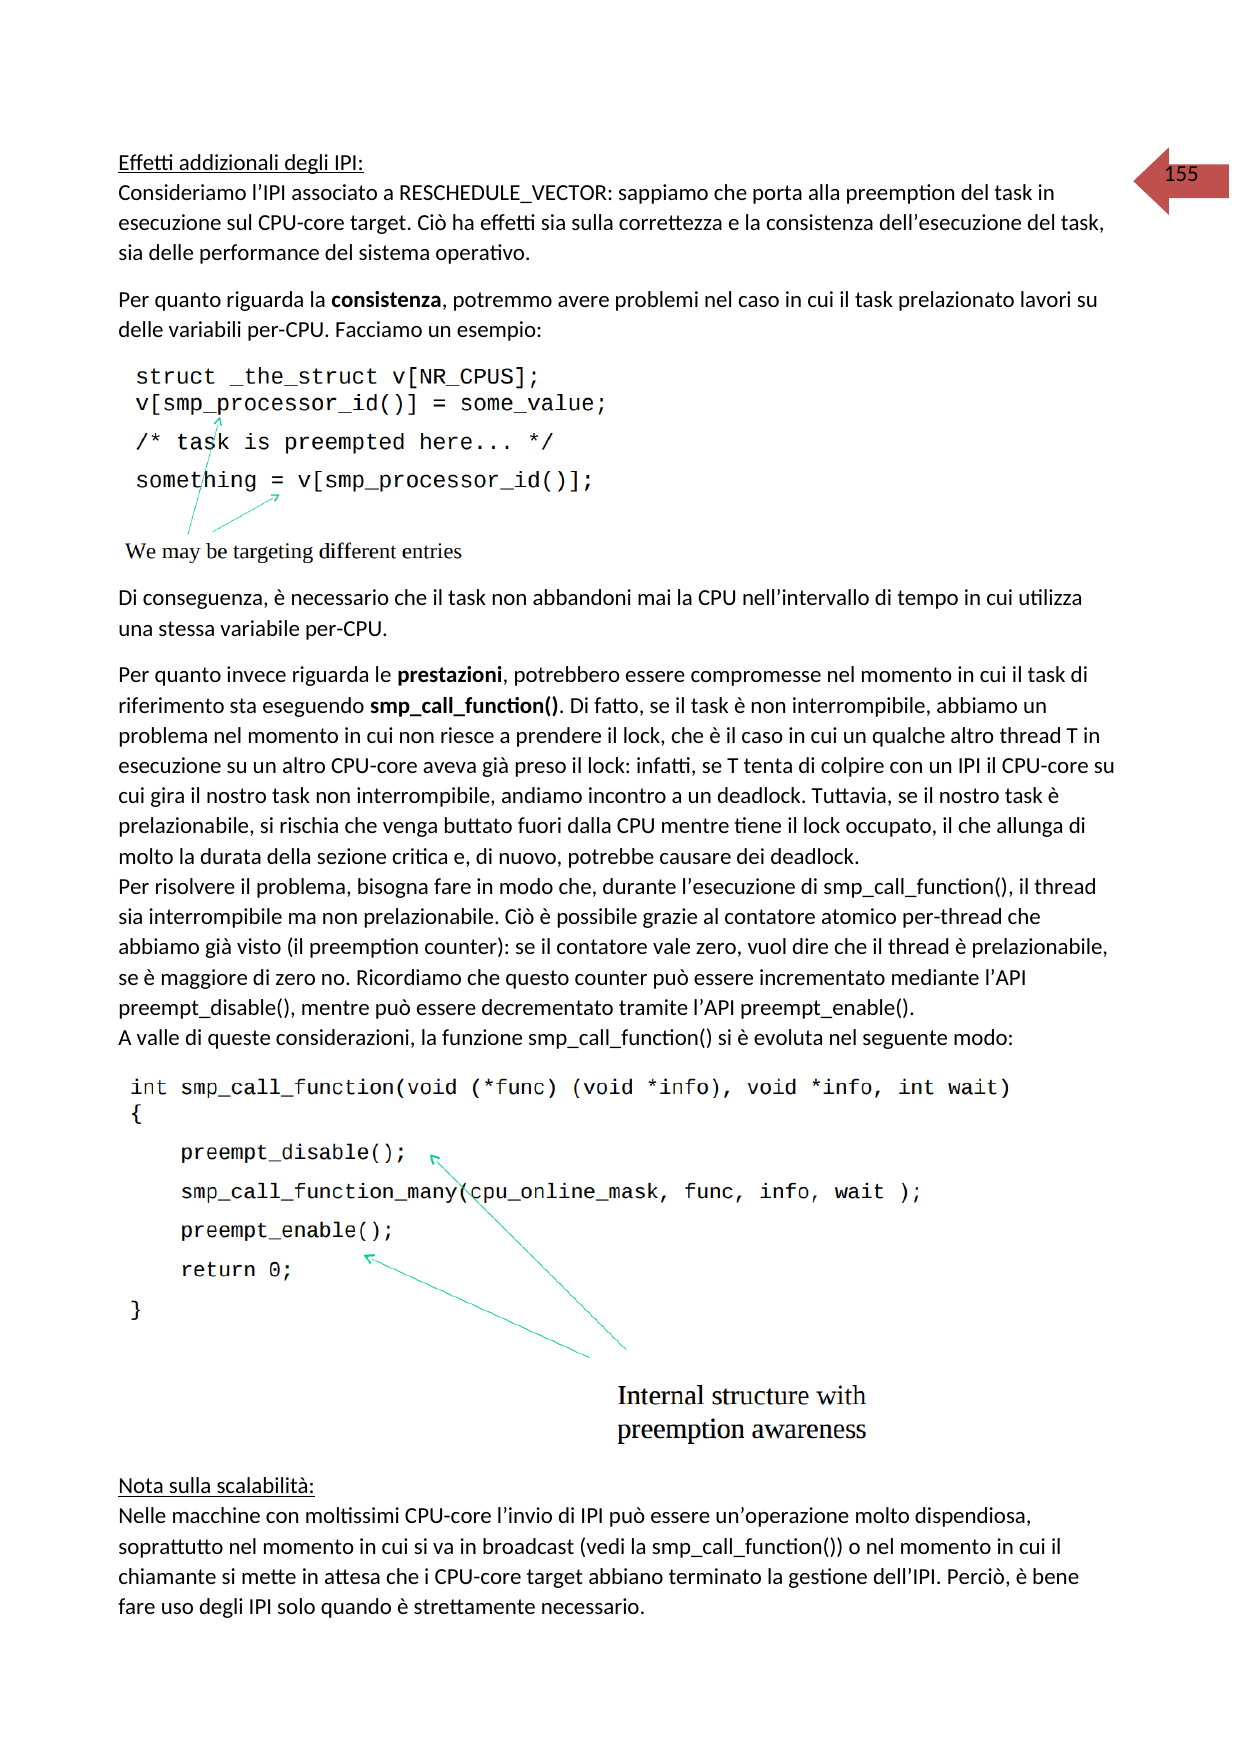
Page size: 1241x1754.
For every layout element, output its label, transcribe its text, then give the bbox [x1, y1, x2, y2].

text Per quanto invece riguarda le prestazioni, potrebbero essere compromesse nel momento in cui il task di riferimento sta eseguendo smp_call_function(). Di fatto, se il task è non interrompibile, abbiamo un problema nel momento in cui non riesce a prendere il lock, che è il caso in cui un qualche altro thread T in esecuzione su un altro CPU-core aveva già preso il lock: infatti, se T tenta di colpire con un IPI il CPU-core su cui gira il nostro task non interrompibile, andiamo incontro a un deadlock. Tuttavia, se il nostro task è prelazionabile, si rischia che venga buttato fuori dalla CPU mentre tiene il lock occupato, il che allunga di molto la durata della sezione critica e, di nuovo, potrebbe causare dei deadlock. Per risolvere il problema, bisogna fare in modo che, durante l’esecuzione di smp_call_function(), il thread sia interrompibile ma non prelazionabile. Ciò è possibile grazie al contatore atomico per-thread che abbiamo già visto (il preemption counter): se il contatore vale zero, vuol dire che il thread è prelazionabile, se è maggiore di zero no. Ricordiamo che questo counter può essere incrementato mediante l’API preempt_disable(), mentre può essere decrementato tramite l’API preempt_enable(). A valle di queste considerazioni, la funzione smp_call_function() si è evoluta nel seguente modo: [118, 661, 1122, 1051]
text Effetti addizionali degli IPI: Consideriamo l’IPI associato a RESCHEDULE_VECTOR: sappiamo che porta alla preemption del task in esecuzione sul CPU-core target. Ciò ha effetti sia sulla correttezza e la consistenza dell’esecuzione del task, sia delle performance del sistema operativo. [118, 148, 1122, 266]
text Di conseguenza, è necessario che il task non abbandoni mai la CPU nell’intervallo di tempo in cui utilizza una stessa variabile per-CPU. [118, 583, 1122, 642]
text Per quanto riguarda la consistenza, potremmo avere problemi nel caso in cui il task prelazionato lavori su delle variabili per-CPU. Facciamo un esempio: [118, 285, 1122, 343]
picture [118, 1070, 1015, 1453]
picture [118, 362, 612, 565]
text Nota sulla scalabilità: Nelle macchine con moltissimi CPU-core l’invio di IPI può essere un’operazione molto dispendiosa, soprattutto nel momento in cui si va in broadcast (vedi la smp_call_function()) o nel momento in cui il chiamante si mette in attesa che i CPU-core target abbiano terminato la gestione dell’IPI. Perciò, è bene fare uso degli IPI solo quando è strettamente necessario. [118, 1471, 1122, 1620]
